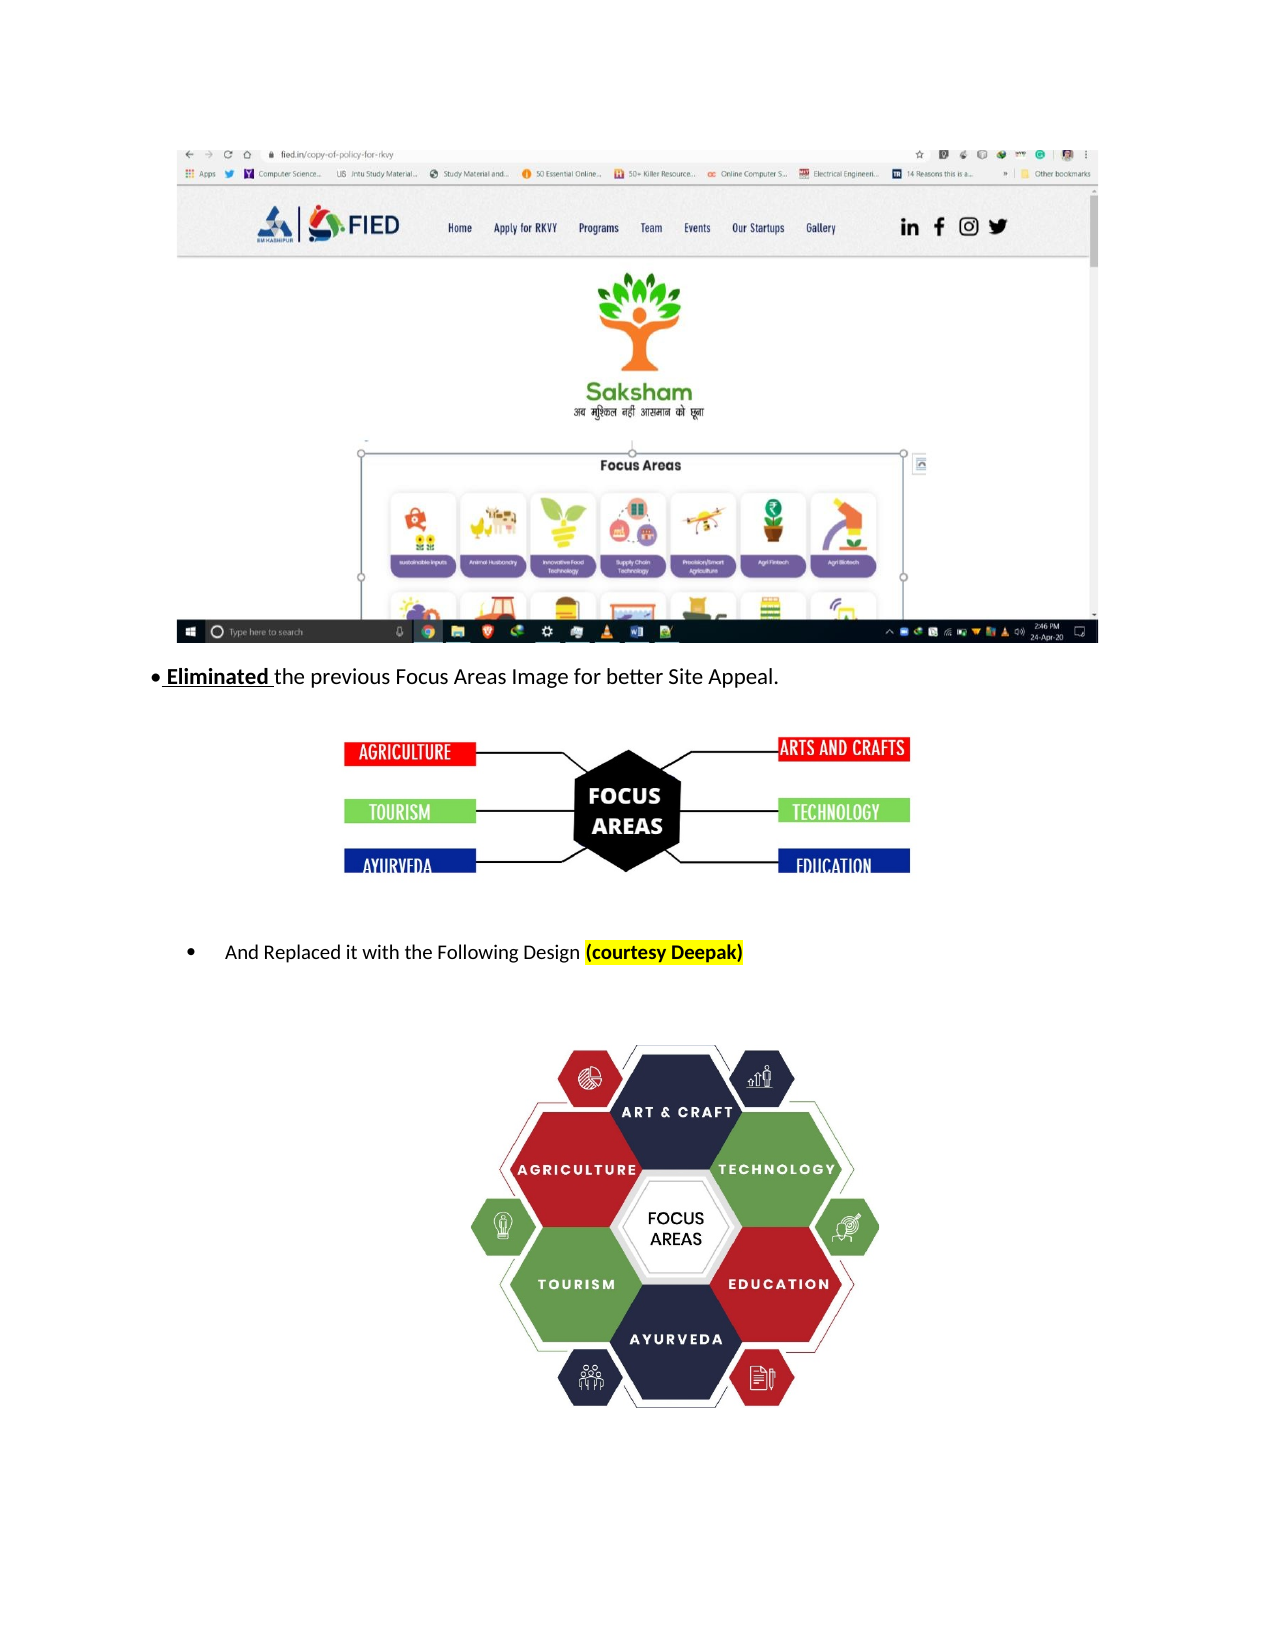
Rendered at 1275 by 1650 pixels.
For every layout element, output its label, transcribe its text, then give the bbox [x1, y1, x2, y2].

picture [176, 150, 1099, 643]
list And Replaced it with the Following Design (courtesy Deepak) [187, 939, 1125, 965]
picture [470, 1045, 880, 1408]
picture [310, 708, 965, 921]
text • Eliminated the previous Focus Areas Image for better Site Appeal. [150, 662, 1125, 690]
